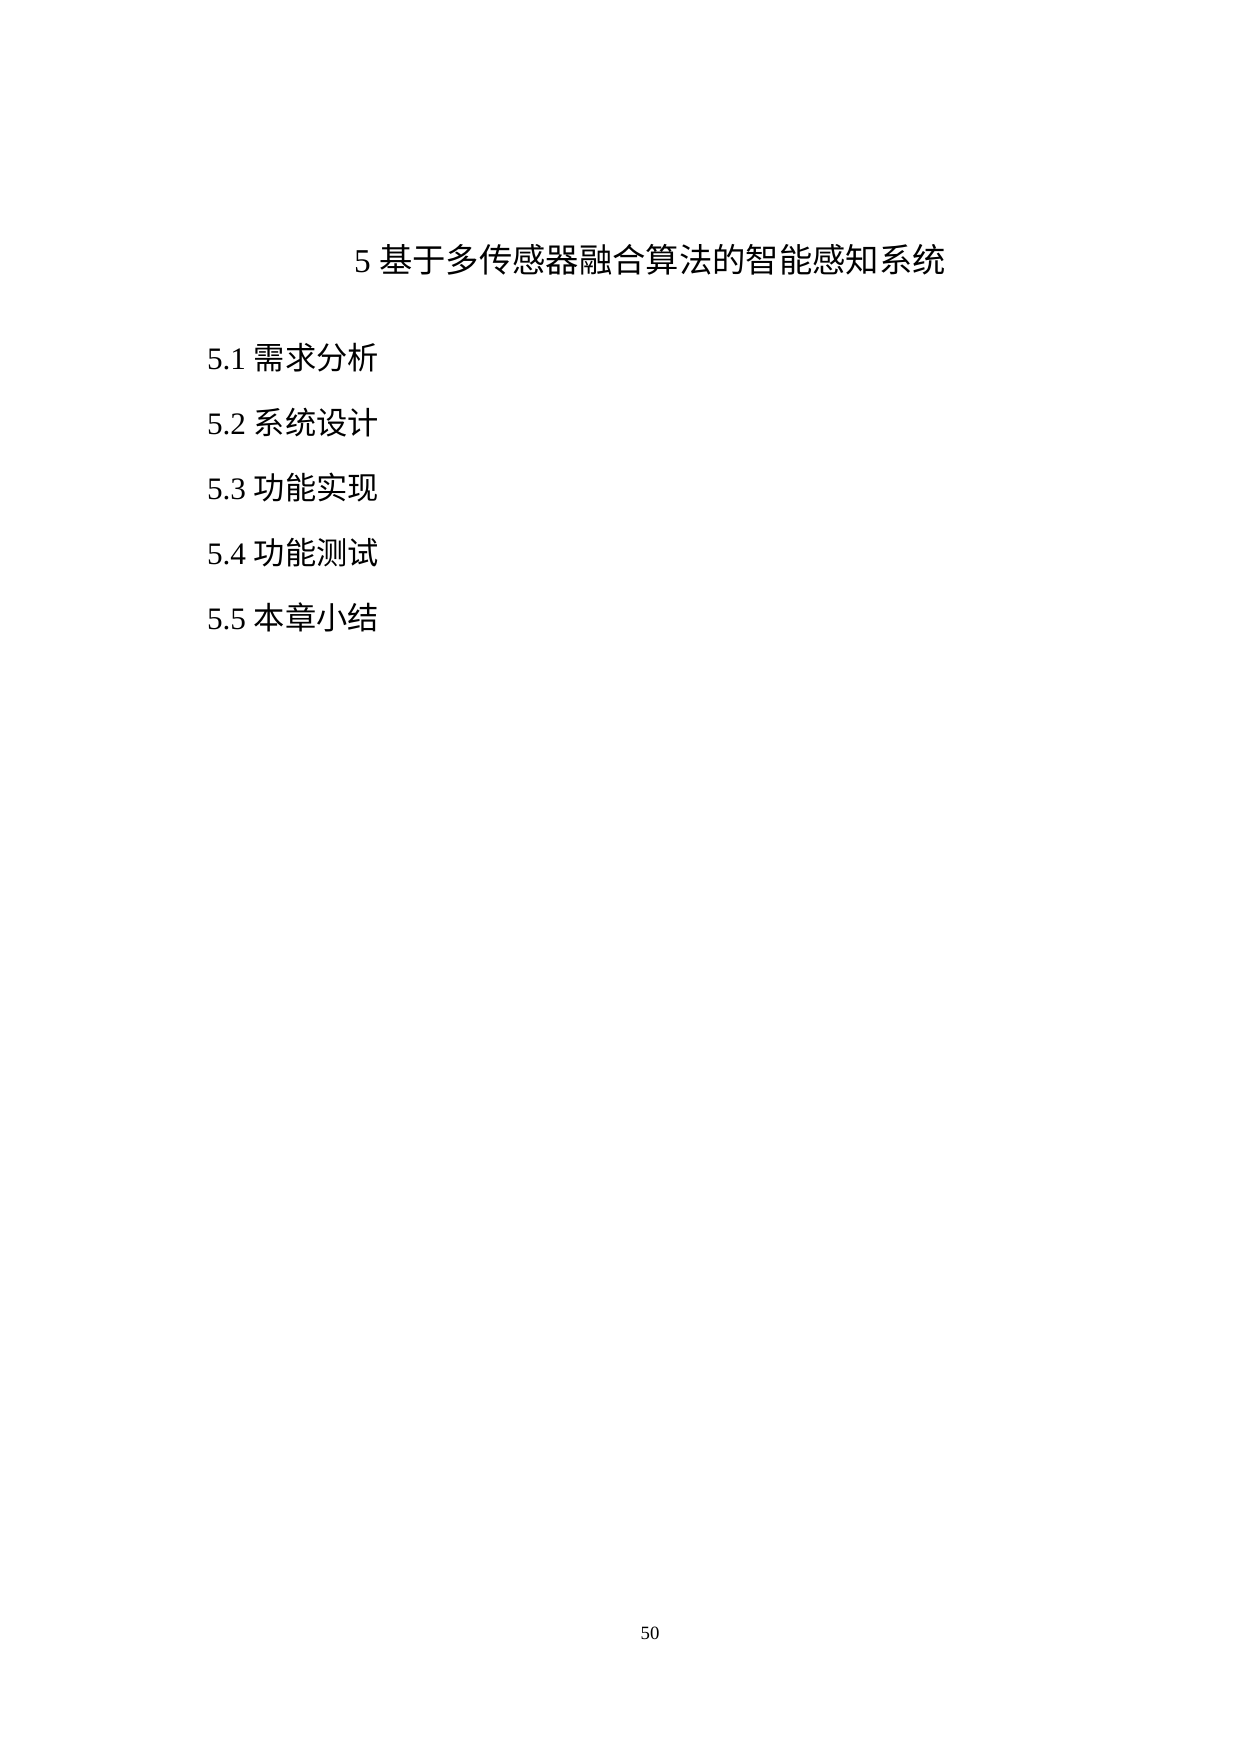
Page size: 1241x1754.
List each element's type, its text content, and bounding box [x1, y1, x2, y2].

subtitle 系统设计 [207, 388, 1092, 453]
subtitle 需求分析 [207, 323, 1092, 388]
subtitle 功能实现 [207, 453, 1092, 518]
subtitle 基于多传感器融合算法的智能感知系统 [207, 225, 1092, 290]
subtitle 本章小结 [207, 583, 1092, 648]
subtitle 功能测试 [207, 518, 1092, 583]
